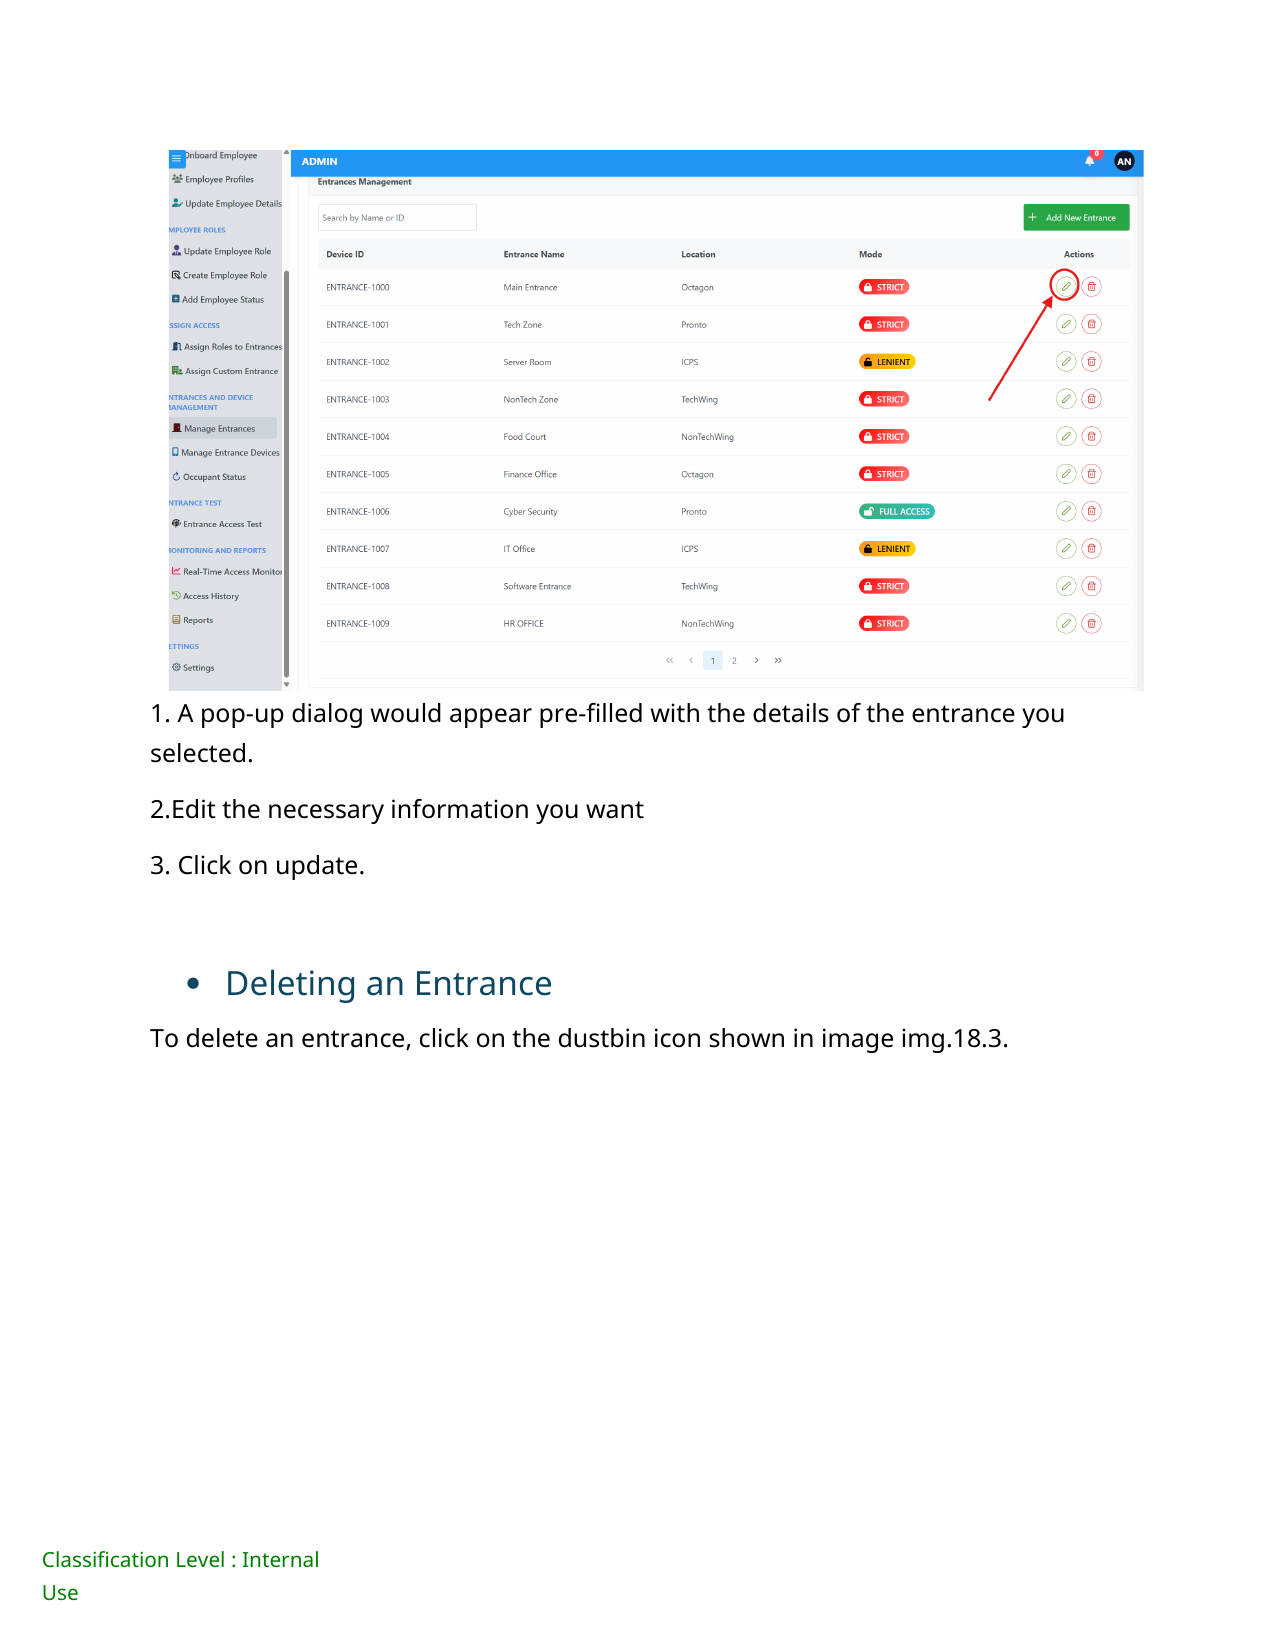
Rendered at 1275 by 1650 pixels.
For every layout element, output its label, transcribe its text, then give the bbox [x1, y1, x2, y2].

subtitle Deleting an Entrance [187, 960, 1125, 1006]
text 2.Edit the necessary information you want [150, 792, 1125, 826]
text To delete an entrance, click on the dustbin icon shown in image img.18.3. [150, 1021, 1125, 1055]
text 1. A pop-up dialog would appear pre-filled with the details of the entrance you selected. [150, 150, 1125, 769]
text 3. Click on update. [150, 848, 1125, 882]
